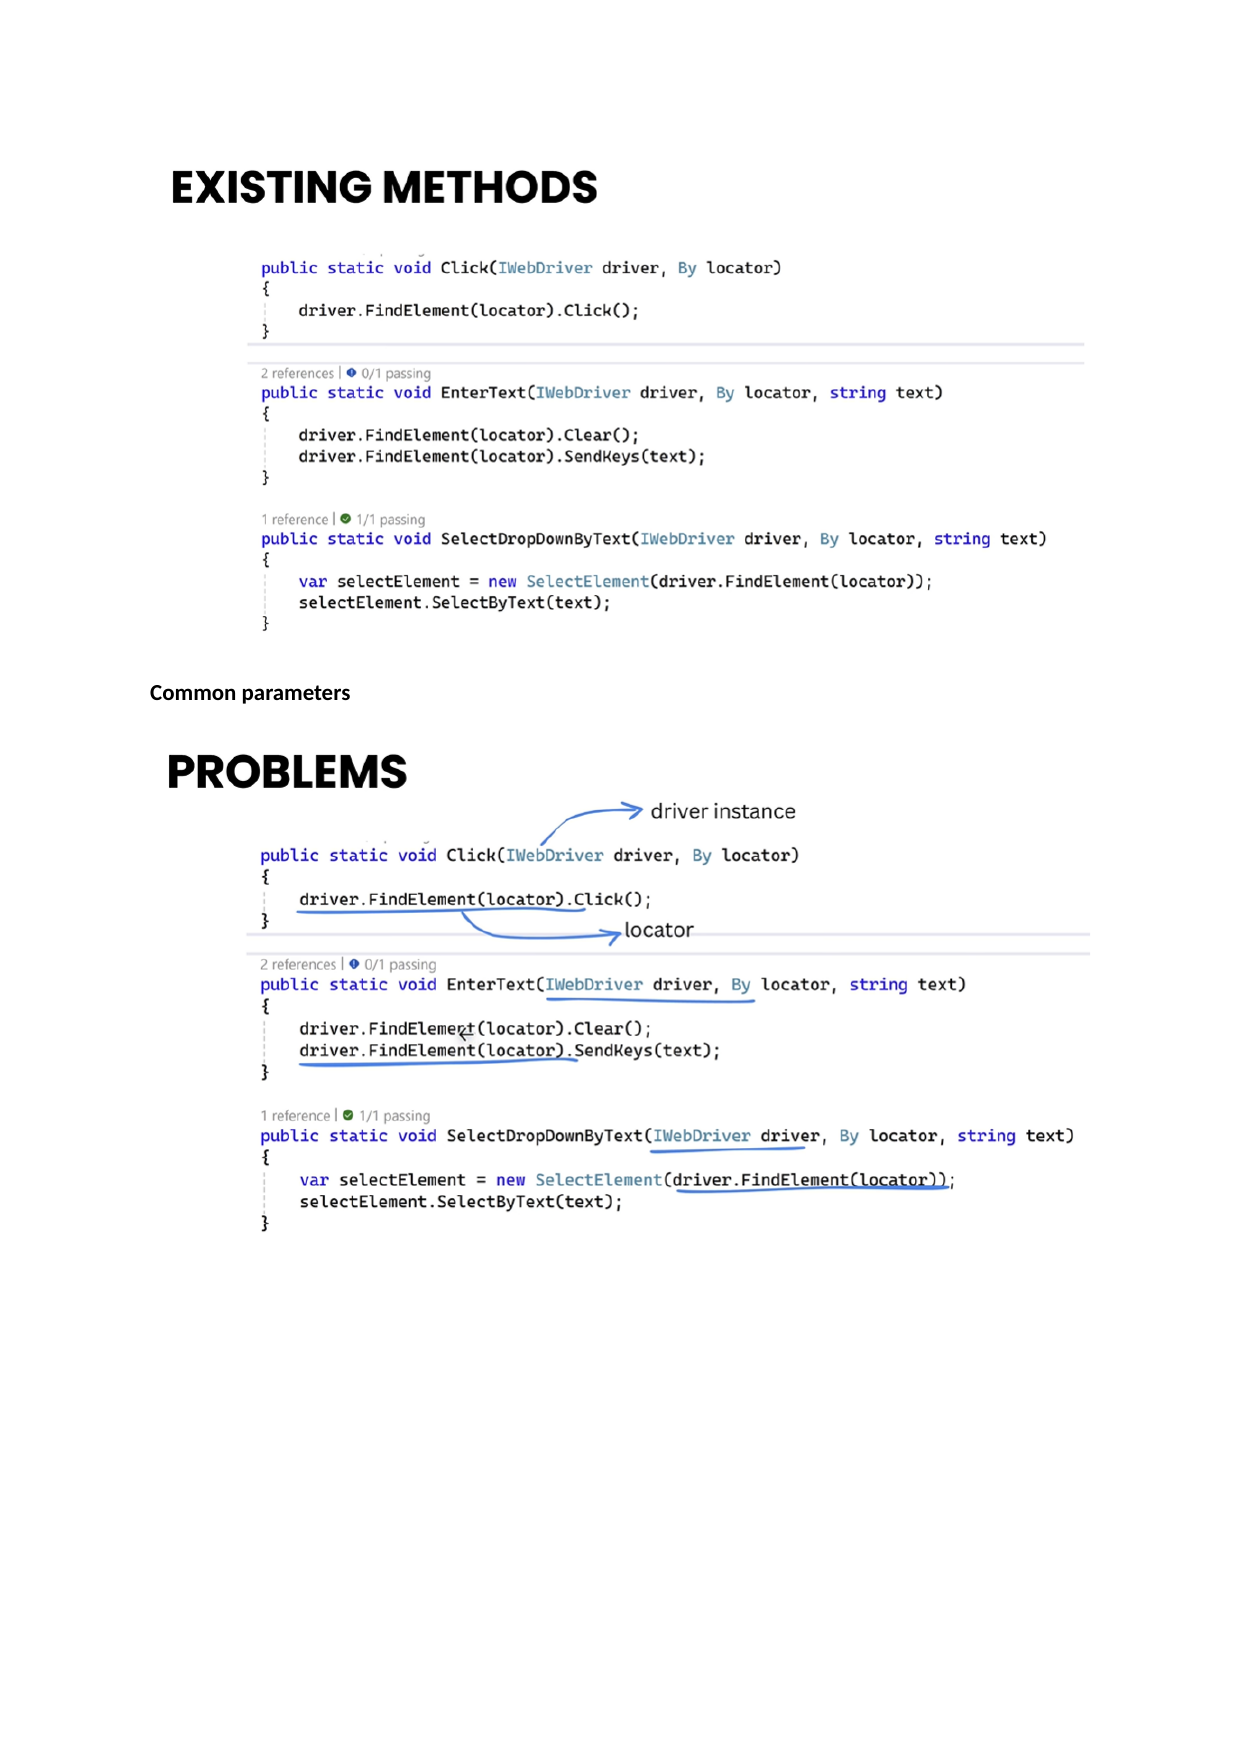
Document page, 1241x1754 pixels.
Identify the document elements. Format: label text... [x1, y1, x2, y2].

picture [150, 150, 1091, 651]
text Common parameters [150, 678, 1090, 707]
picture [150, 734, 1091, 1233]
